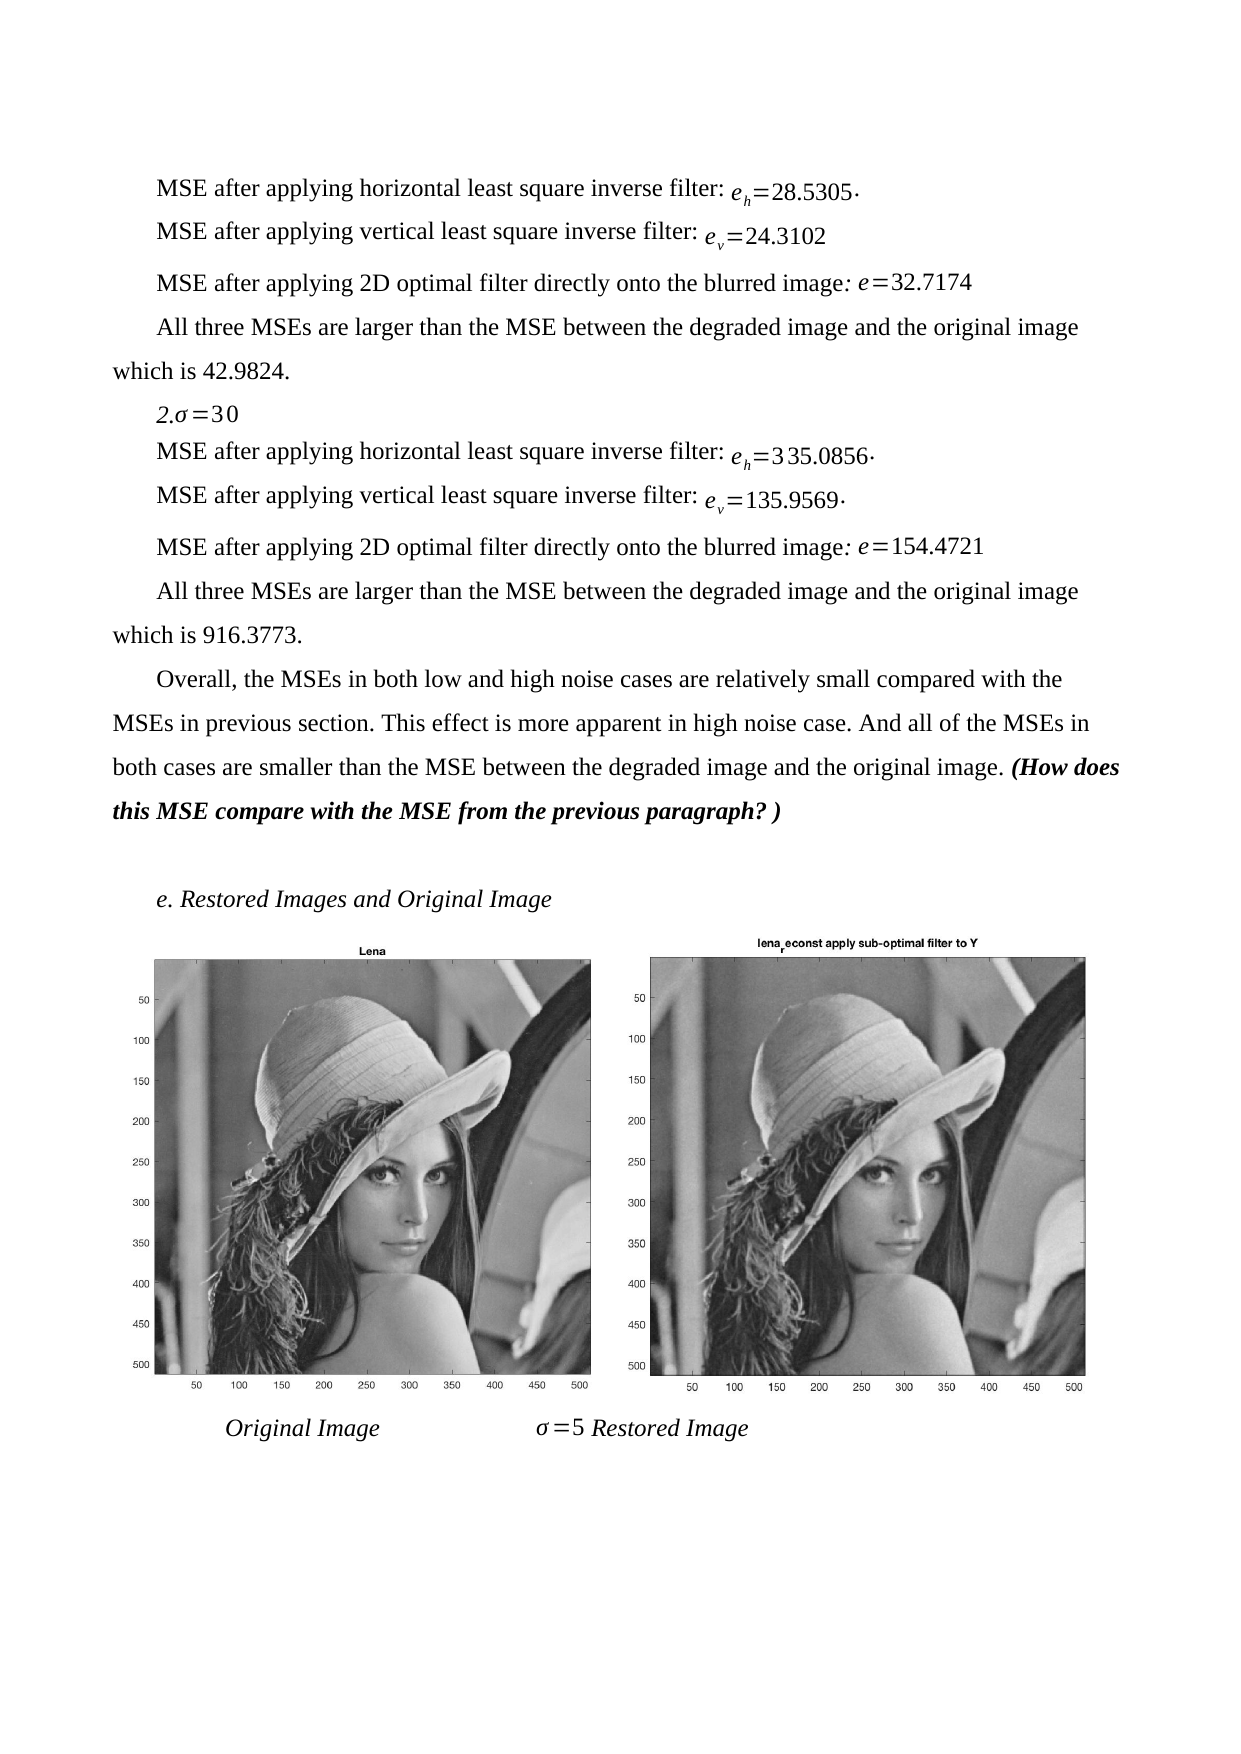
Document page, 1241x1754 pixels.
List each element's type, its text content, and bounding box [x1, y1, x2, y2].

text All three MSEs are larger than the MSE between the degraded image and the original image which is 42.9824. [112, 304, 1128, 392]
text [112, 921, 1128, 1450]
text MSE after applying horizontal least square inverse filter: . [112, 436, 1128, 480]
text MSE after applying vertical least square inverse filter: . [112, 480, 1128, 524]
picture [125, 934, 603, 1396]
text e. Restored Images and Original Image [112, 877, 1128, 921]
picture [627, 933, 1091, 1395]
text Overall, the MSEs in both low and high noise cases are relatively small compared with the MSEs in previous section. This effect is more apparent in high noise case. And all of the MSEs in both cases are smaller than the MSE between the degraded image and the original image. (How does this MSE compare with the MSE from the previous paragraph? ) [112, 657, 1128, 833]
text MSE after applying 2D optimal filter directly onto the blurred image: [112, 524, 1128, 568]
text All three MSEs are larger than the MSE between the degraded image and the original image which is 916.3773. [112, 568, 1128, 657]
text MSE after applying vertical least square inverse filter: [112, 216, 1128, 260]
text MSE after applying horizontal least square inverse filter: . [112, 172, 1128, 216]
text 2. [112, 392, 1128, 436]
text MSE after applying 2D optimal filter directly onto the blurred image: [112, 260, 1128, 304]
